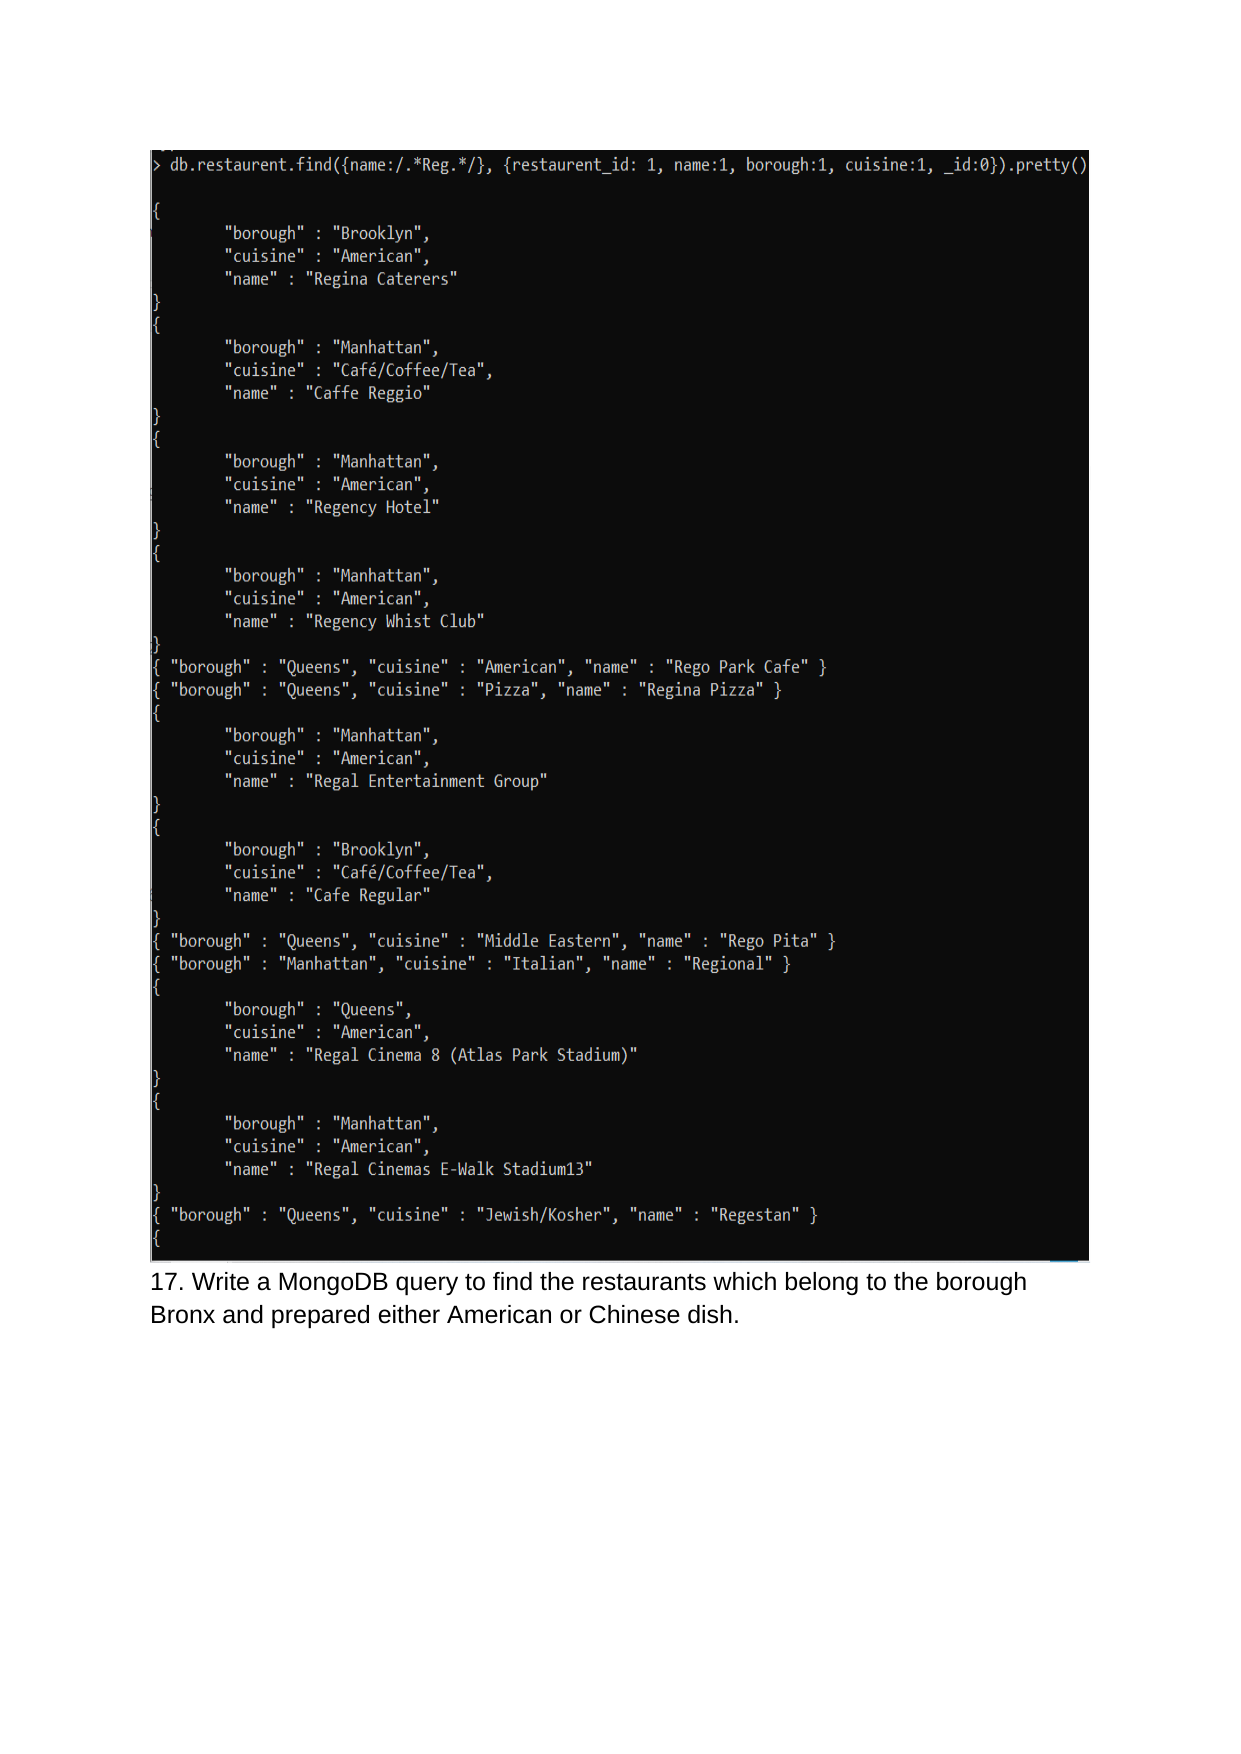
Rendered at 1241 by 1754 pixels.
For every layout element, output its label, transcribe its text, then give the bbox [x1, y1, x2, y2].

text 17. Write a MongoDB query to find the restaurants which belong to the borough Bronx and prepared either American or Chinese dish. [150, 1267, 1090, 1328]
picture [150, 150, 1091, 1263]
